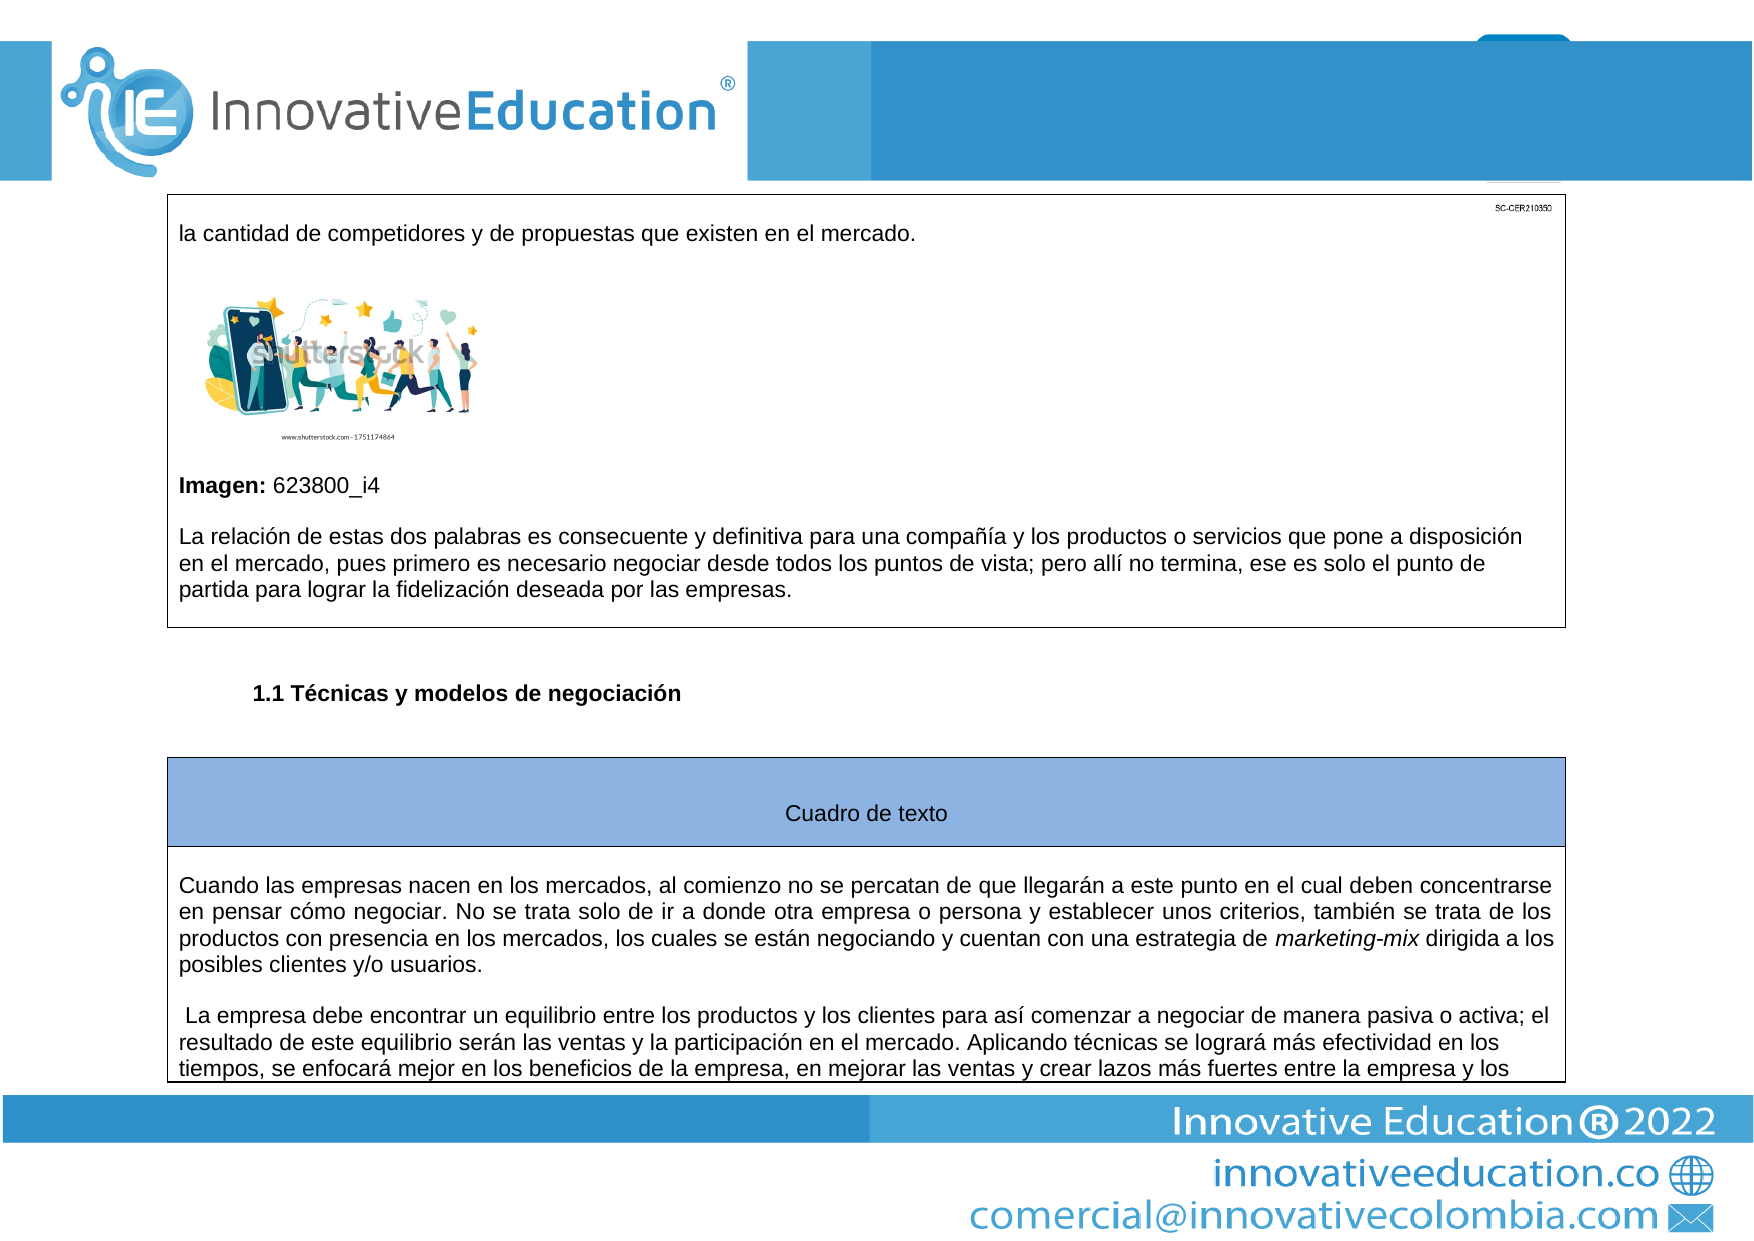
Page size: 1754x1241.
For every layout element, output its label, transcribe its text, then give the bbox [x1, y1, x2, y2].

picture [0, 28, 1752, 214]
picture [184, 271, 492, 442]
picture [2, 1093, 1754, 1239]
text 1.1 Técnicas y modelos de negociación [177, 679, 1577, 706]
table_header Cuadro de texto [168, 758, 1565, 846]
